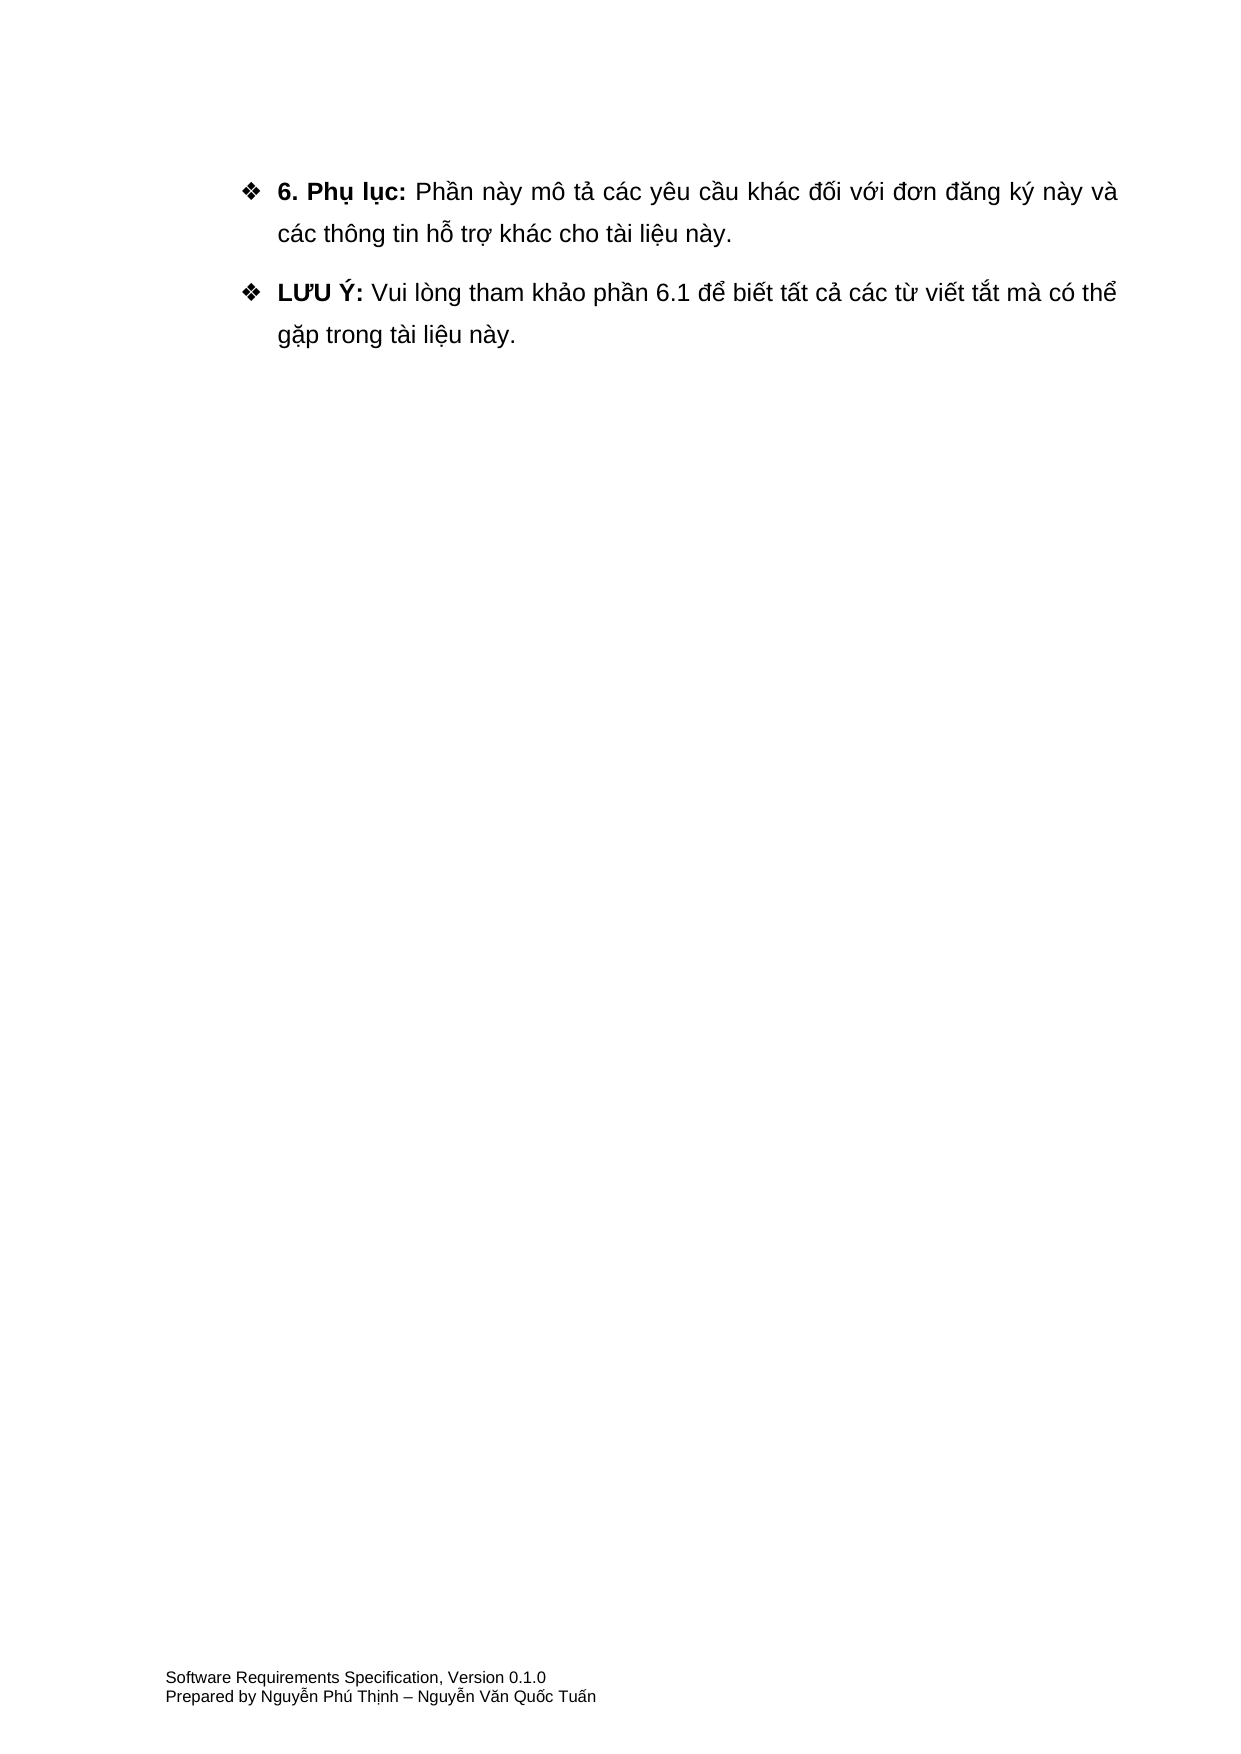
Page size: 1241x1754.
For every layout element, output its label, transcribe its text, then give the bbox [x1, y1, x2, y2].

list LƯU Ý: Vui lòng tham khảo phần 6.1 để biết tất cả các từ viết tắt mà có thể gặp trong tài liệu này. [240, 264, 1119, 348]
list 6. Phụ lục: Phần này mô tả các yêu cầu khác đối với đơn đăng ký này và các thông tin hỗ trợ khác cho tài liệu này. [240, 163, 1119, 247]
